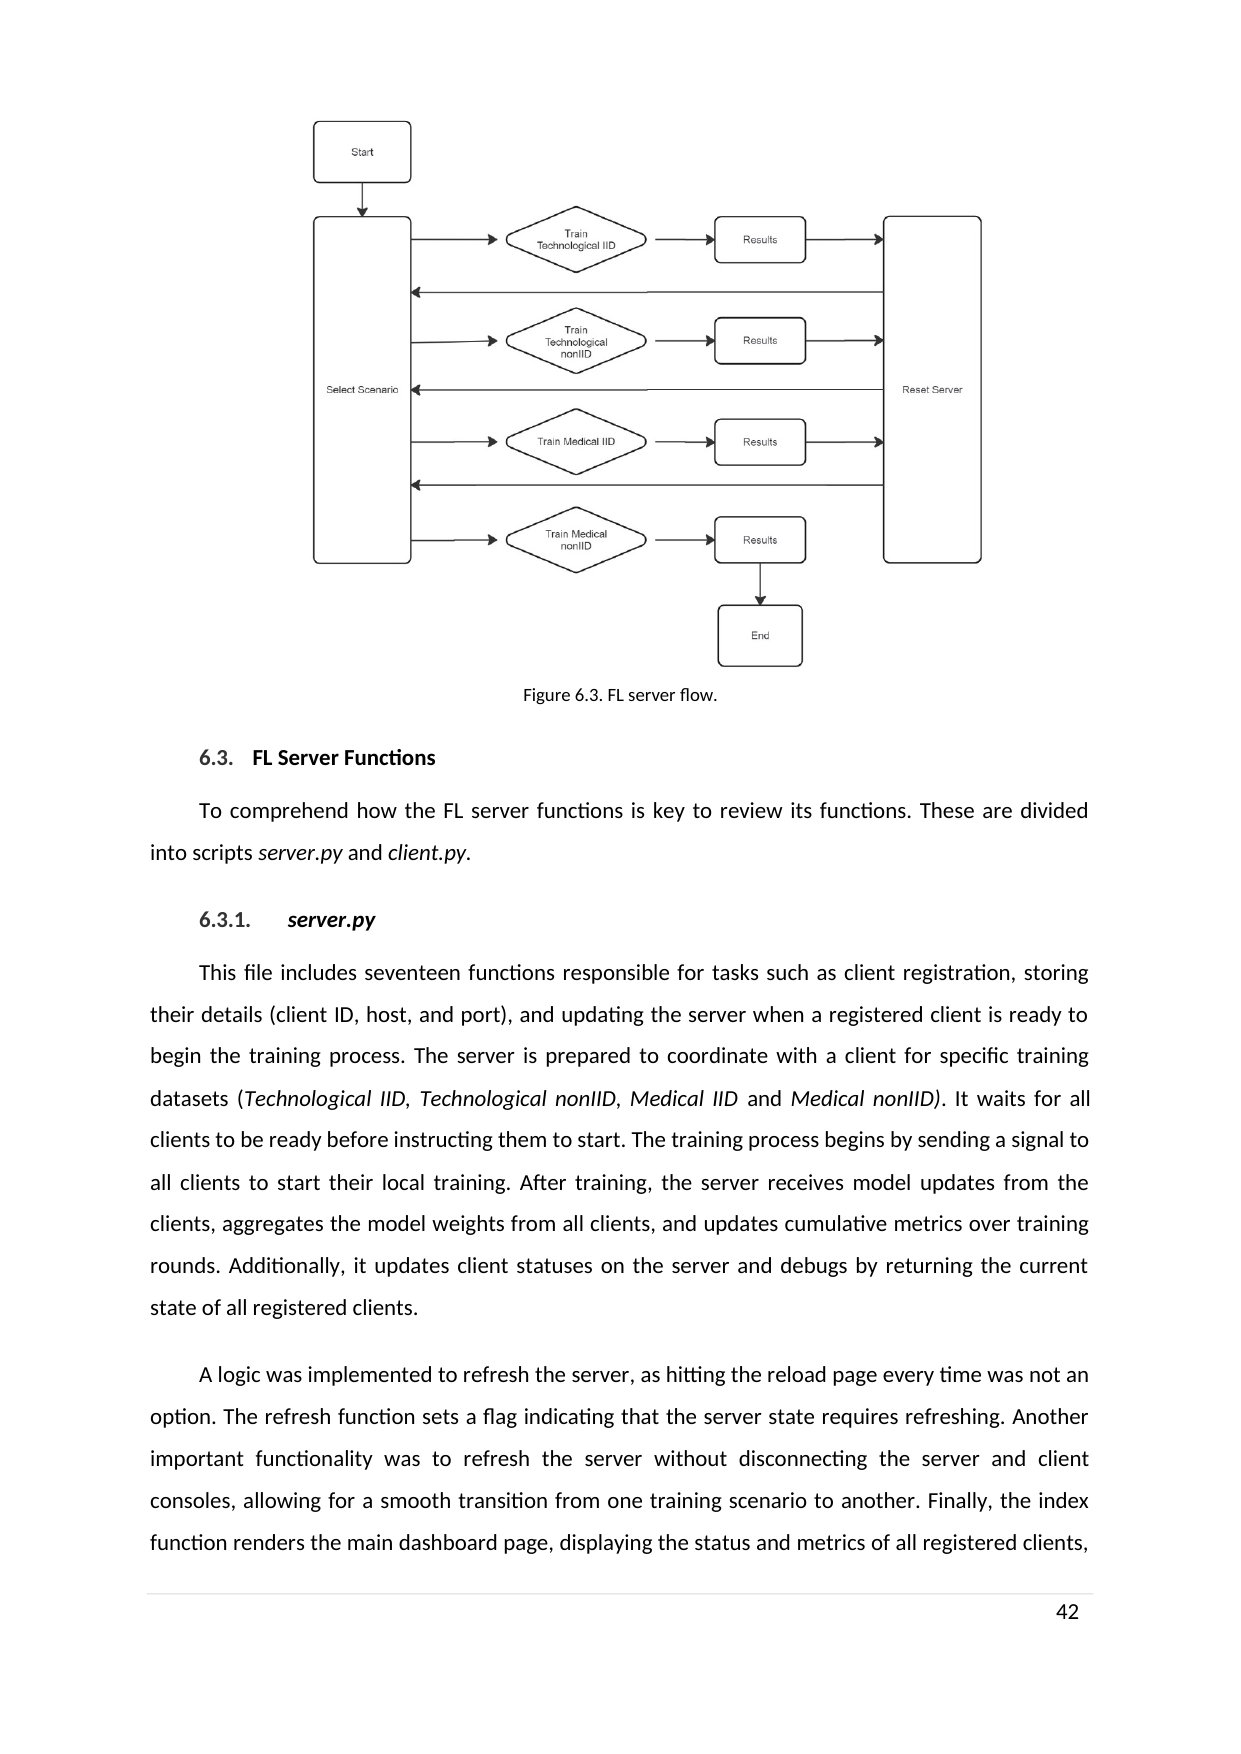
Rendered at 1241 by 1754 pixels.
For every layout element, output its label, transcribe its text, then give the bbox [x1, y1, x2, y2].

subtitle server.py [199, 905, 1126, 933]
picture [298, 116, 992, 672]
text This file includes seventeen functions responsible for tasks such as client registration, storing their details (client ID, host, and port), and updating the server when a registered client is ready to begin the training process. The server is prepared to coordinate with a client for specific training datasets (Technological IID, Technological nonIID, Medical IID and Medical nonIID). It waits for all clients to be ready before instructing them to start. The training process begins by sending a signal to all clients to start their local training. After training, the server receives model updates from the clients, aggregates the model weights from all clients, and updates cumulative metrics over training rounds. Additionally, it updates client statuses on the server and debugs by returning the current state of all registered clients. [150, 958, 1091, 1322]
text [150, 1361, 1091, 1556]
text To comprehend how the FL server functions is key to review its functions. These are divided into scripts server.py and client.py. [150, 796, 1091, 866]
subtitle FL Server Functions [199, 743, 1126, 771]
